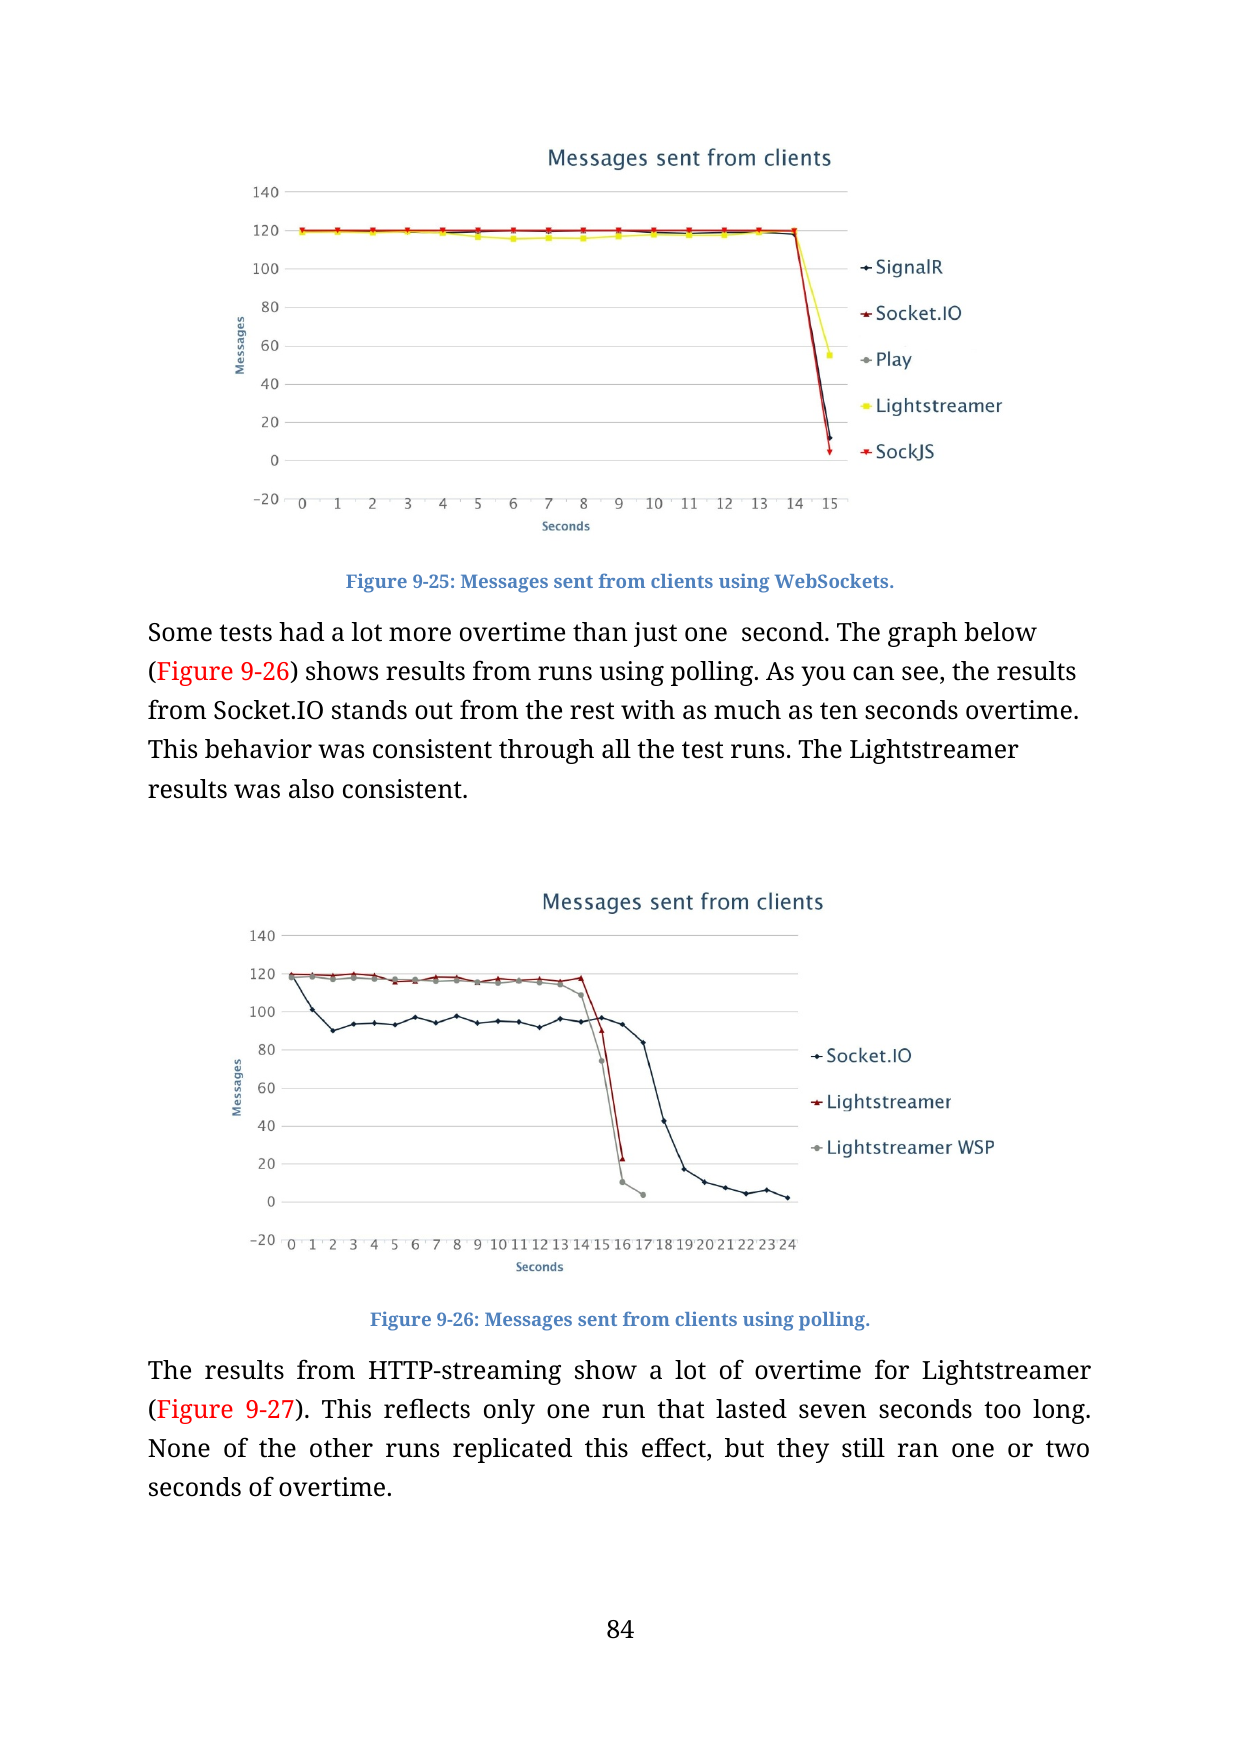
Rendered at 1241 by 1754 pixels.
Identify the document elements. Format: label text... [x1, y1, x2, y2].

picture [219, 891, 1021, 1280]
picture [222, 147, 1018, 543]
